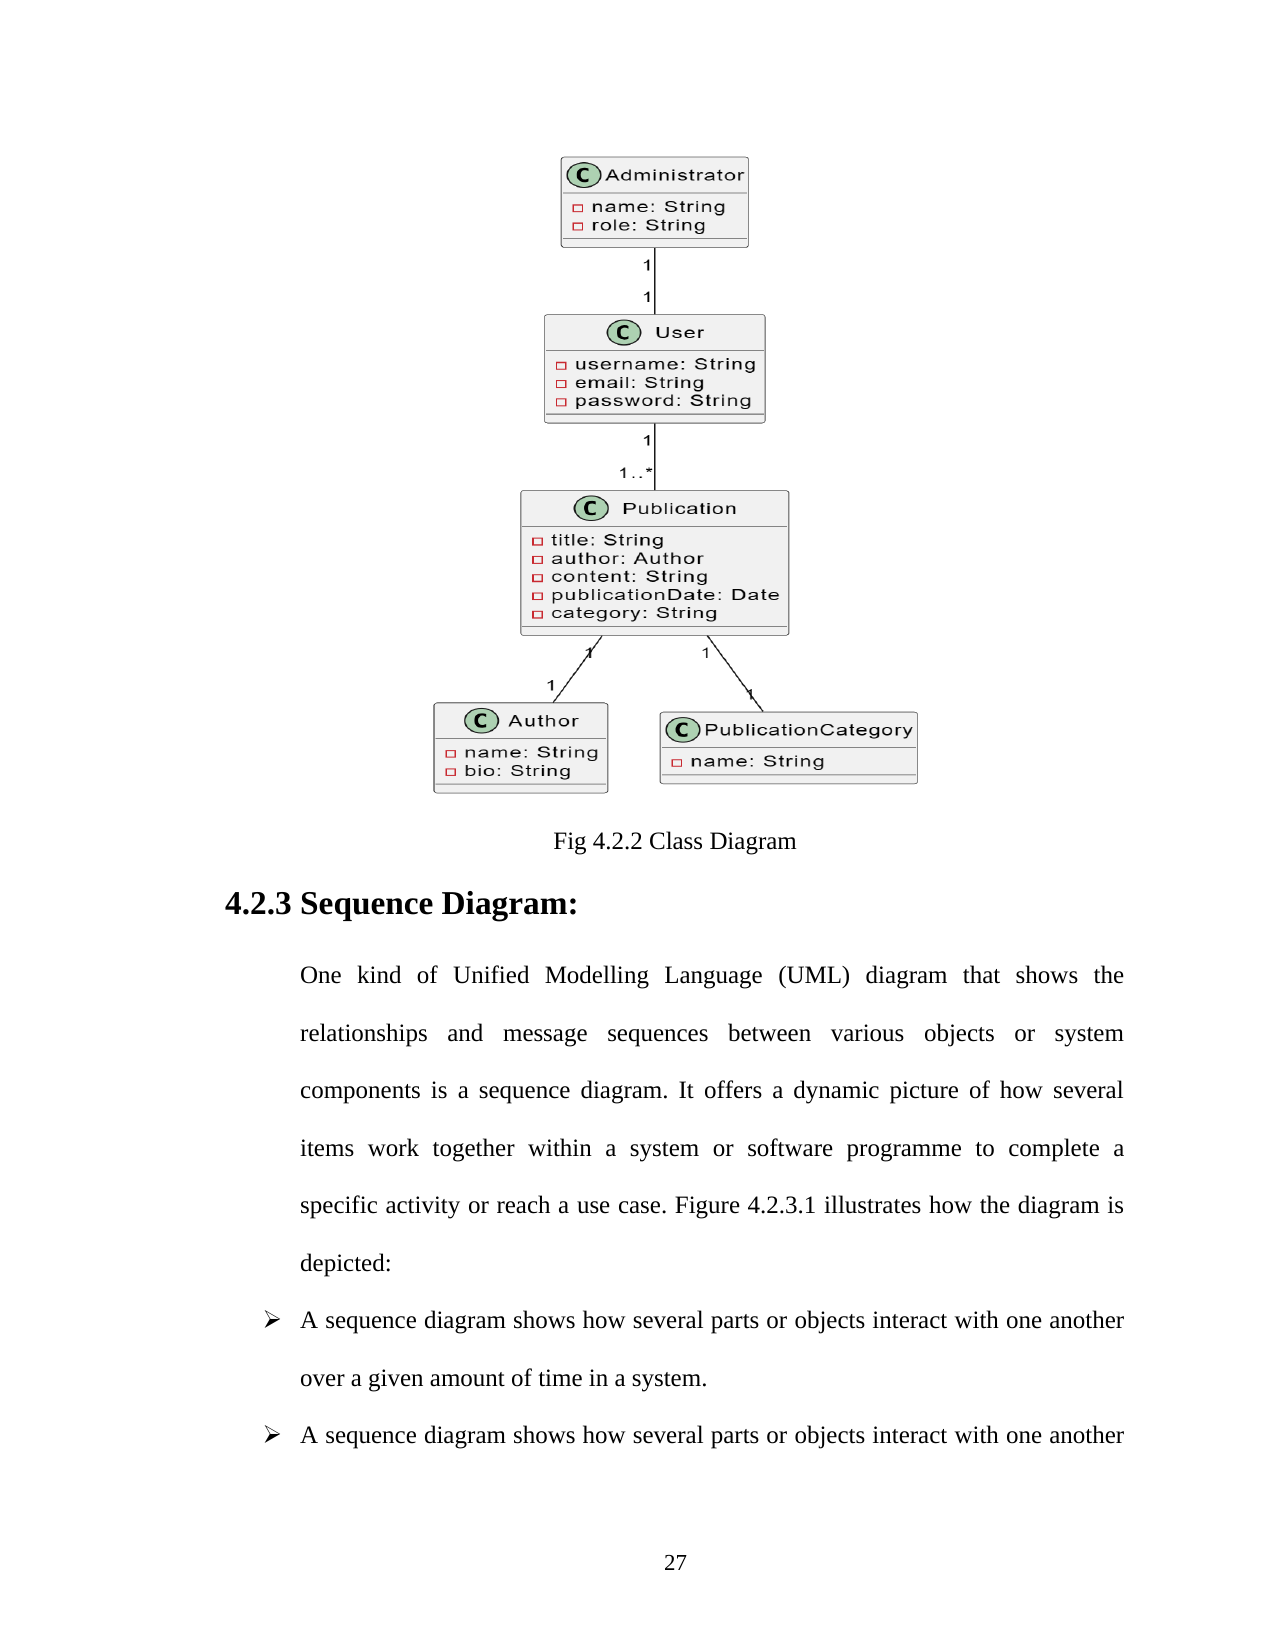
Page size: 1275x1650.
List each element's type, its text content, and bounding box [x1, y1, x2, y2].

list One kind of Unified Modelling Language (UML) diagram that shows the relationships and message sequences between various objects or system components is a sequence diagram. It offers a dynamic picture of how several items work together within a system or software programme to complete a specific activity or reach a use case. Figure 4.2.3.1 illustrates how the diagram is depicted: [300, 960, 1125, 1277]
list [262, 1420, 1125, 1449]
picture [423, 150, 927, 800]
list A sequence diagram shows how several parts or objects interact with one another over a given amount of time in a system. [262, 1305, 1125, 1392]
text Fig 4.2.2 Class Diagram [225, 826, 1125, 855]
text 4.2.3 Sequence Diagram: [225, 884, 1125, 922]
